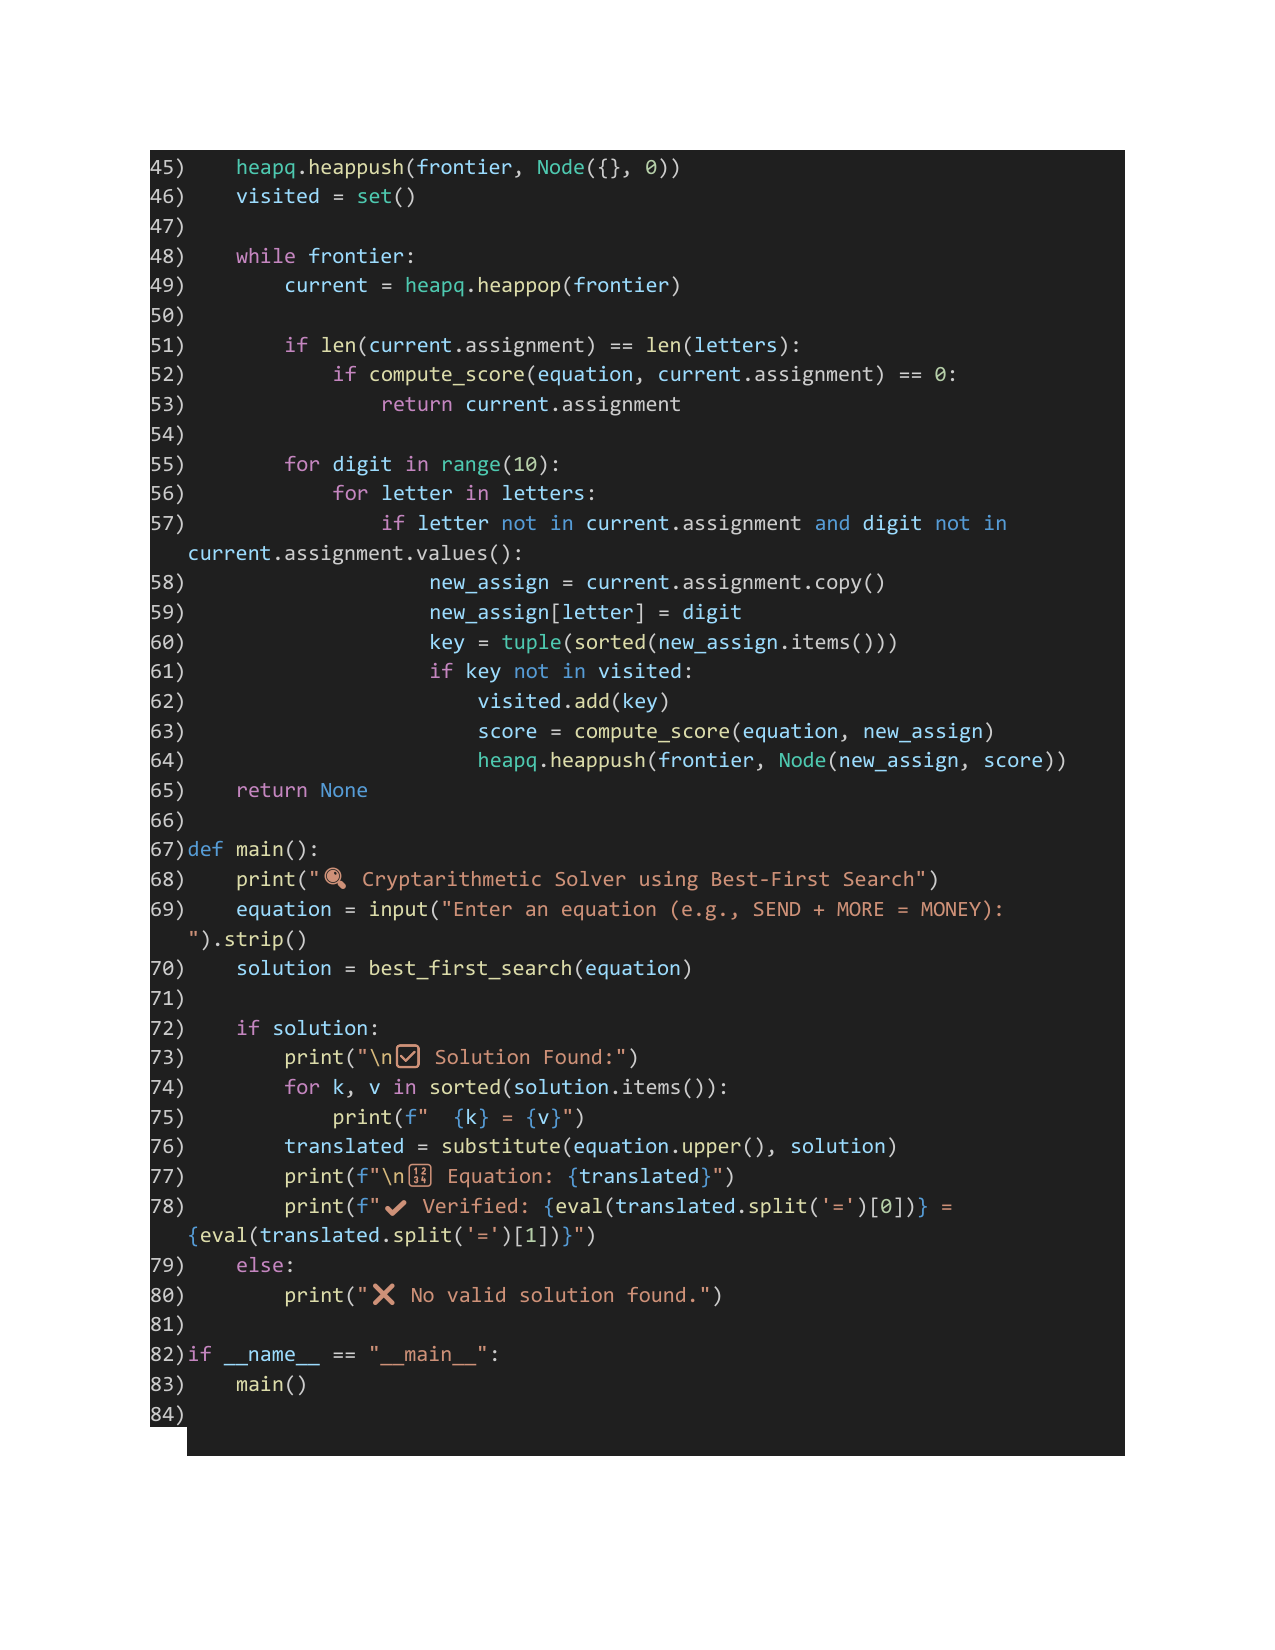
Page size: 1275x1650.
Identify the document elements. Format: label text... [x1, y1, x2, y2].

list if letter not in current.assignment and digit not in current.assignment.values(): [150, 506, 1125, 566]
list new_assign[letter] = digit [150, 595, 1125, 625]
list if compute_score(equation, current.assignment) == 0: [150, 358, 1125, 387]
list heapq.heappush(frontier, Node(new_assign, score)) [150, 744, 1125, 773]
list return None [150, 773, 1125, 803]
list print("\n✅ Solution Found:") [150, 1041, 1125, 1070]
list else: [150, 1248, 1125, 1278]
list key = tuple(sorted(new_assign.items())) [150, 625, 1125, 655]
list main() [150, 1367, 1125, 1397]
list score = compute_score(equation, new_assign) [150, 714, 1125, 744]
list while frontier: [150, 239, 1125, 269]
list visited = set() [150, 180, 1125, 209]
list equation = input("Enter an equation (e.g., SEND + MORE = MONEY): ").strip() [150, 892, 1125, 952]
list solution = best_first_search(equation) [150, 952, 1125, 981]
list current = heapq.heappop(frontier) [150, 269, 1125, 298]
list if solution: [150, 1011, 1125, 1041]
list for k, v in sorted(solution.items()): [150, 1070, 1125, 1100]
list if len(current.assignment) == len(letters): [150, 328, 1125, 358]
list for digit in range(10): [150, 447, 1125, 477]
list def main(): [150, 833, 1125, 862]
list translated = substitute(equation.upper(), solution) [150, 1130, 1125, 1159]
list print(f"\n🔢 Equation: {translated}") [150, 1159, 1125, 1189]
list print(f" {k} = {v}") [150, 1100, 1125, 1130]
list print("🔍 Cryptarithmetic Solver using Best-First Search") [150, 862, 1125, 892]
list return current.assignment [150, 387, 1125, 417]
list print("❌ No valid solution found.") [150, 1278, 1125, 1308]
list if key not in visited: [150, 655, 1125, 684]
list print(f"✔️ Verified: {eval(translated.split('=')[0])} = {eval(translated.split('=')[1])}") [150, 1189, 1125, 1248]
list new_assign = current.assignment.copy() [150, 566, 1125, 595]
list visited.add(key) [150, 684, 1125, 714]
list if __name__ == "__main__": [150, 1337, 1125, 1367]
list heapq.heappush(frontier, Node({}, 0)) [150, 150, 1125, 180]
list for letter in letters: [150, 477, 1125, 506]
